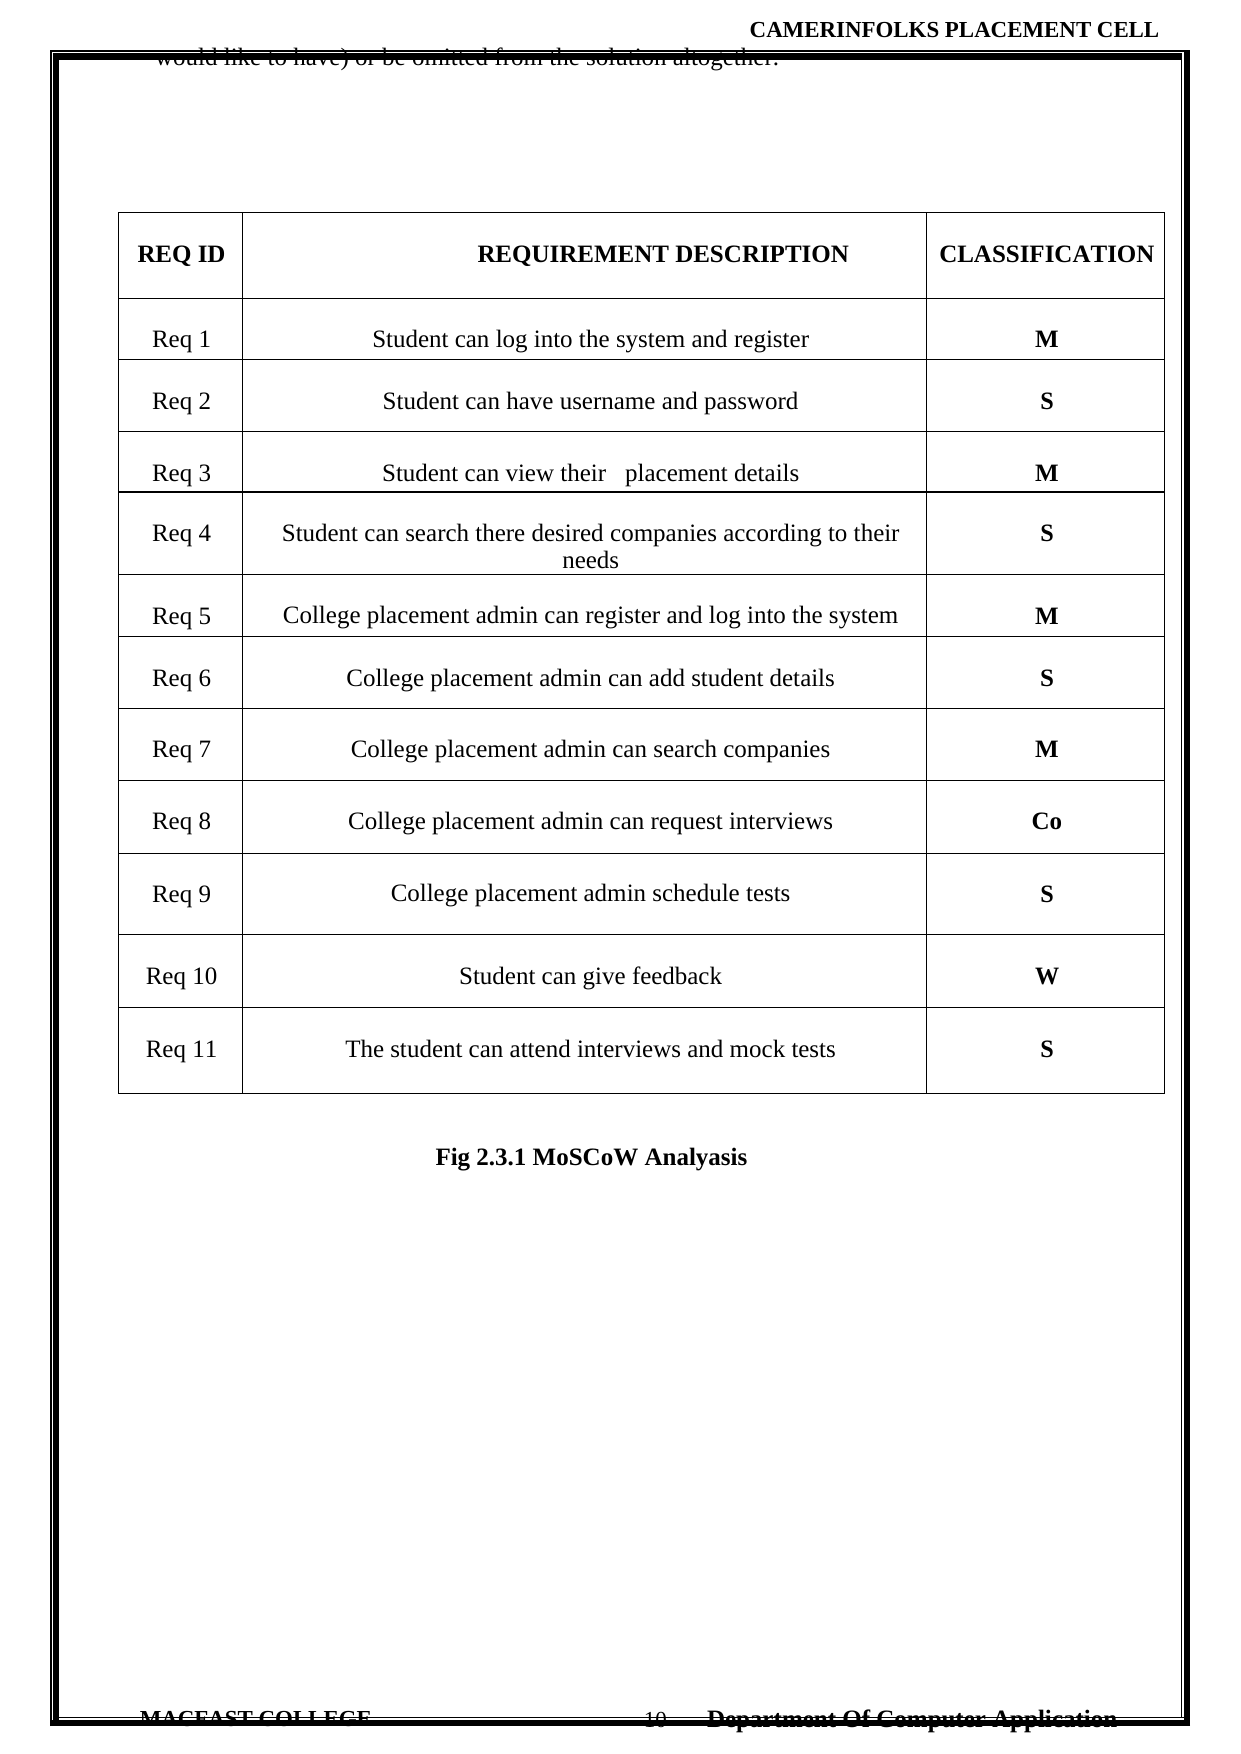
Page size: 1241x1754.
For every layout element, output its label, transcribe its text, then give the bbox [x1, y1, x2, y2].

table_cell Req 1 [119, 299, 242, 359]
table_cell S [927, 493, 1164, 574]
table_cell Req 9 [119, 854, 242, 934]
table_cell M [927, 299, 1164, 359]
table_cell Req 10 [119, 935, 242, 1007]
table_cell College placement admin can register and log into the system [243, 575, 926, 636]
table_cell College placement admin schedule tests [243, 854, 926, 934]
table_cell Req 11 [119, 1008, 242, 1093]
table_cell Req 6 [119, 637, 242, 707]
table_cell Student can search there desired companies according to their needs [243, 493, 926, 574]
table_cell S [927, 854, 1164, 934]
table_header CLASSIFICATION [927, 213, 1164, 298]
table_cell College placement admin can add student details [243, 637, 926, 707]
table_cell S [927, 637, 1164, 707]
table_cell Req 5 [119, 575, 242, 636]
table_cell Co [927, 781, 1164, 852]
table_cell Student can view their placement details [243, 432, 926, 491]
table_cell S [927, 360, 1164, 431]
table_cell S [927, 1008, 1164, 1093]
table_cell Req 3 [119, 432, 242, 491]
table_cell Req 2 [119, 360, 242, 431]
table_cell College placement admin can request interviews [243, 781, 926, 852]
table_cell Student can give feedback [243, 935, 926, 1007]
table_cell Req 8 [119, 781, 242, 852]
text Fig 2.3.1 MoSCoW Analyasis [96, 1142, 1180, 1171]
table_cell The student can attend interviews and mock tests [243, 1008, 926, 1093]
table_cell W [927, 935, 1164, 1007]
table_cell College placement admin can search companies [243, 709, 926, 780]
table_cell Req 7 [119, 709, 242, 780]
table_cell Student can have username and password [243, 360, 926, 431]
table_cell M [927, 709, 1164, 780]
table_cell Req 4 [119, 493, 242, 574]
table_header REQUIREMENT DESCRIPTION [243, 213, 926, 298]
table_cell M [927, 432, 1164, 491]
table_cell M [927, 575, 1164, 636]
table_cell Student can log into the system and register [243, 299, 926, 359]
table_header REQ ID [119, 213, 242, 298]
